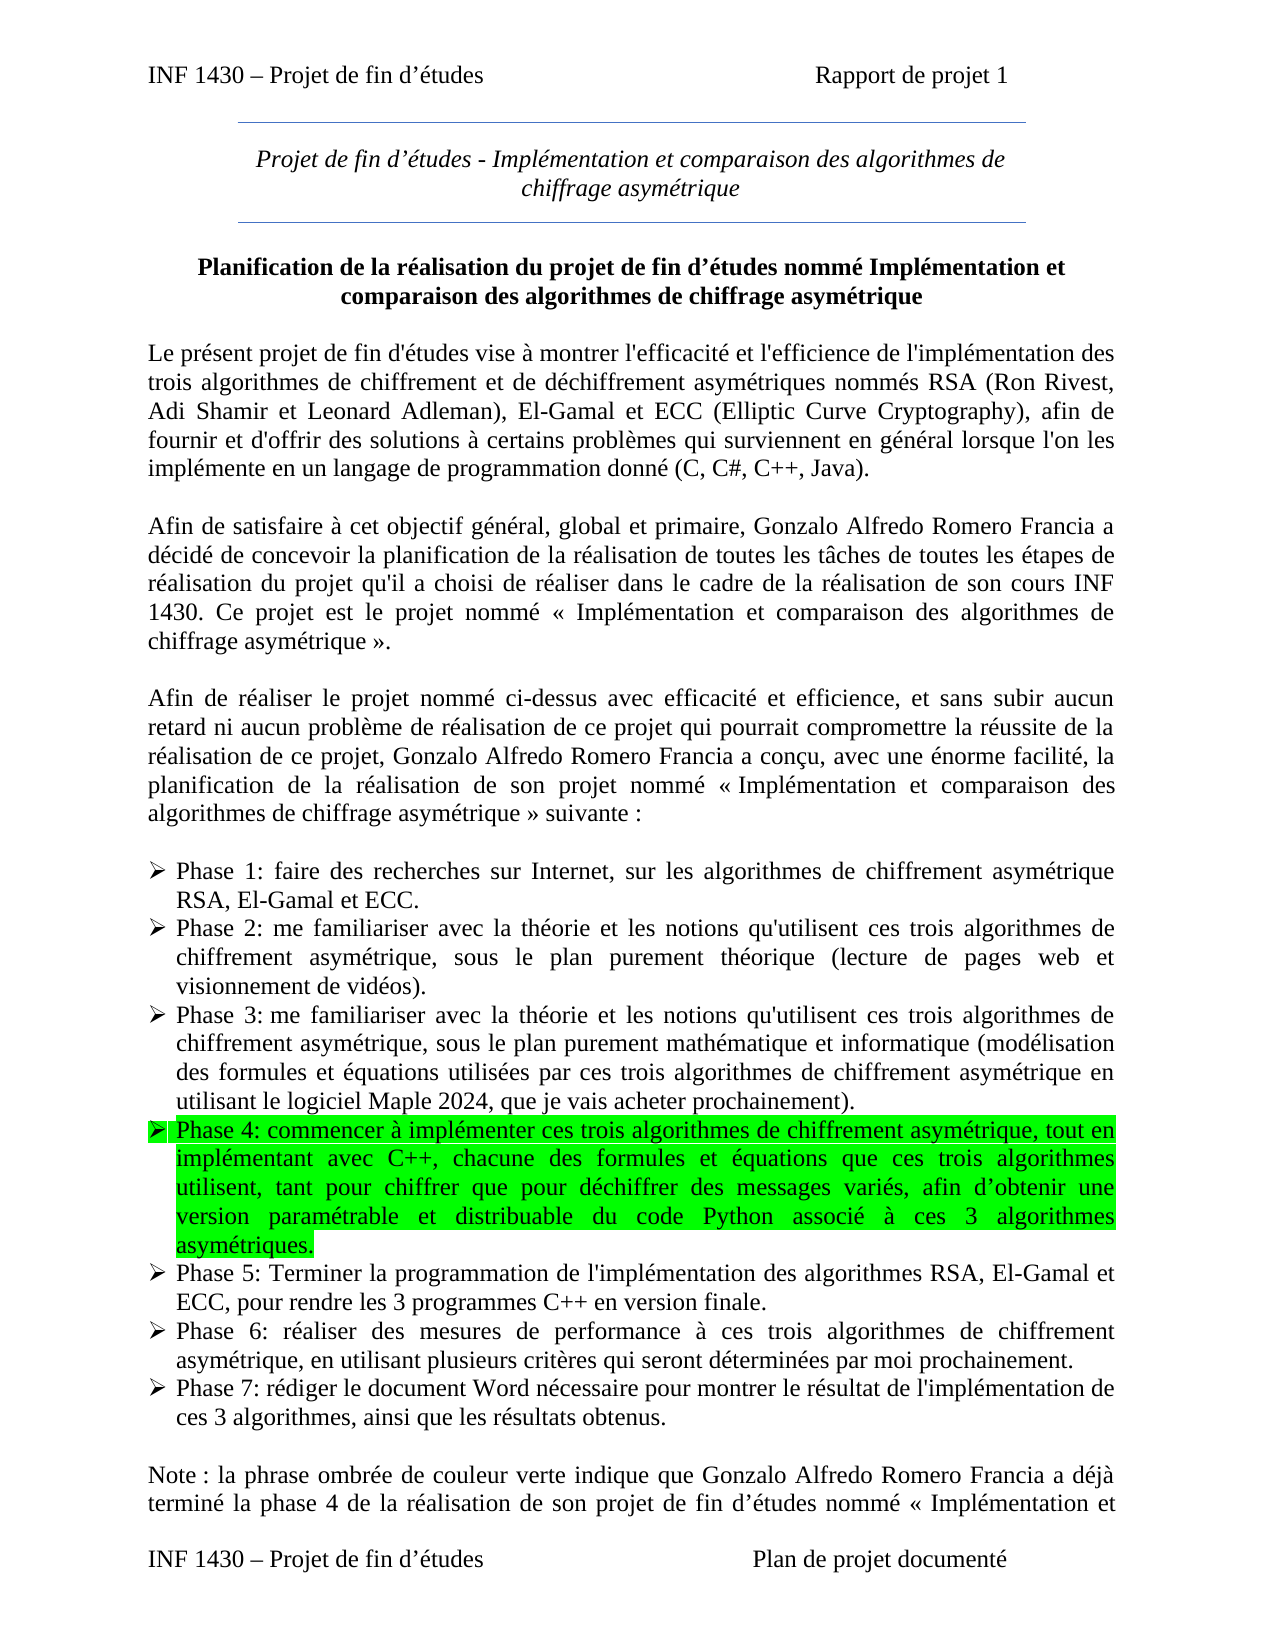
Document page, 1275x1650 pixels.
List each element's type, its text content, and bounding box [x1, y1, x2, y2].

list Phase 5: Terminer la programmation de l'implémentation des algorithmes RSA, El-Gamal et ECC, pour rendre les 3 programmes C++ en version finale. [148, 1258, 1116, 1316]
text Le présent projet de fin d'études vise à montrer l'efficacité et l'efficience de l'implémentation des trois algorithmes de chiffrement et de déchiffrement asymétriques nommés RSA (Ron Rivest, Adi Shamir et Leonard Adleman), El-Gamal et ECC (Elliptic Curve Cryptography), afin de fournir et d'offrir des solutions à certains problèmes qui surviennent en général lorsque l'on les implémente en un langage de programmation donné (C, C#, C++, Java). [148, 338, 1116, 482]
text Planification de la réalisation du projet de fin d’études nommé Implémentation et comparaison des algorithmes de chiffrage asymétrique [148, 252, 1116, 310]
list Phase 3: me familiariser avec la théorie et les notions qu'utilisent ces trois algorithmes de chiffrement asymétrique, sous le plan purement mathématique et informatique (modélisation des formules et équations utilisées par ces trois algorithmes de chiffrement asymétrique en utilisant le logiciel Maple 2024, que je vais acheter prochainement). [148, 1000, 1116, 1115]
text Projet de fin d’études - Implémentation et comparaison des algorithmes de chiffrage asymétrique [238, 123, 1026, 222]
text Afin de satisfaire à cet objectif général, global et primaire, Gonzalo Alfredo Romero Francia a décidé de concevoir la planification de la réalisation de toutes les tâches de toutes les étapes de réalisation du projet qu'il a choisi de réaliser dans le cadre de la réalisation de son cours INF 1430. Ce projet est le projet nommé « Implémentation et comparaison des algorithmes de chiffrage asymétrique ». [148, 511, 1116, 655]
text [148, 1460, 1116, 1517]
text Afin de réaliser le projet nommé ci-dessus avec efficacité et efficience, et sans subir aucun retard ni aucun problème de réalisation de ce projet qui pourrait compromettre la réussite de la réalisation de ce projet, Gonzalo Alfredo Romero Francia a conçu, avec une énorme facilité, la planification de la réalisation de son projet nommé « Implémentation et comparaison des algorithmes de chiffrage asymétrique » suivante : [148, 683, 1116, 827]
list Phase 2: me familiariser avec la théorie et les notions qu'utilisent ces trois algorithmes de chiffrement asymétrique, sous le plan purement théorique (lecture de pages web et visionnement de vidéos). [148, 913, 1116, 1000]
list Phase 6: réaliser des mesures de performance à ces trois algorithmes de chiffrement asymétrique, en utilisant plusieurs critères qui seront déterminées par moi prochainement. [148, 1316, 1116, 1373]
list Phase 1: faire des recherches sur Internet, sur les algorithmes de chiffrement asymétrique RSA, El-Gamal et ECC. [148, 856, 1116, 913]
list Phase 4: commencer à implémenter ces trois algorithmes de chiffrement asymétrique, tout en implémentant avec C++, chacune des formules et équations que ces trois algorithmes utilisent, tant pour chiffrer que pour déchiffrer des messages variés, afin d’obtenir une version paramétrable et distribuable du code Python associé à ces 3 algorithmes asymétriques. [148, 1115, 1116, 1258]
list Phase 7: rédiger le document Word nécessaire pour montrer le résultat de l'implémentation de ces 3 algorithmes, ainsi que les résultats obtenus. [148, 1373, 1116, 1431]
